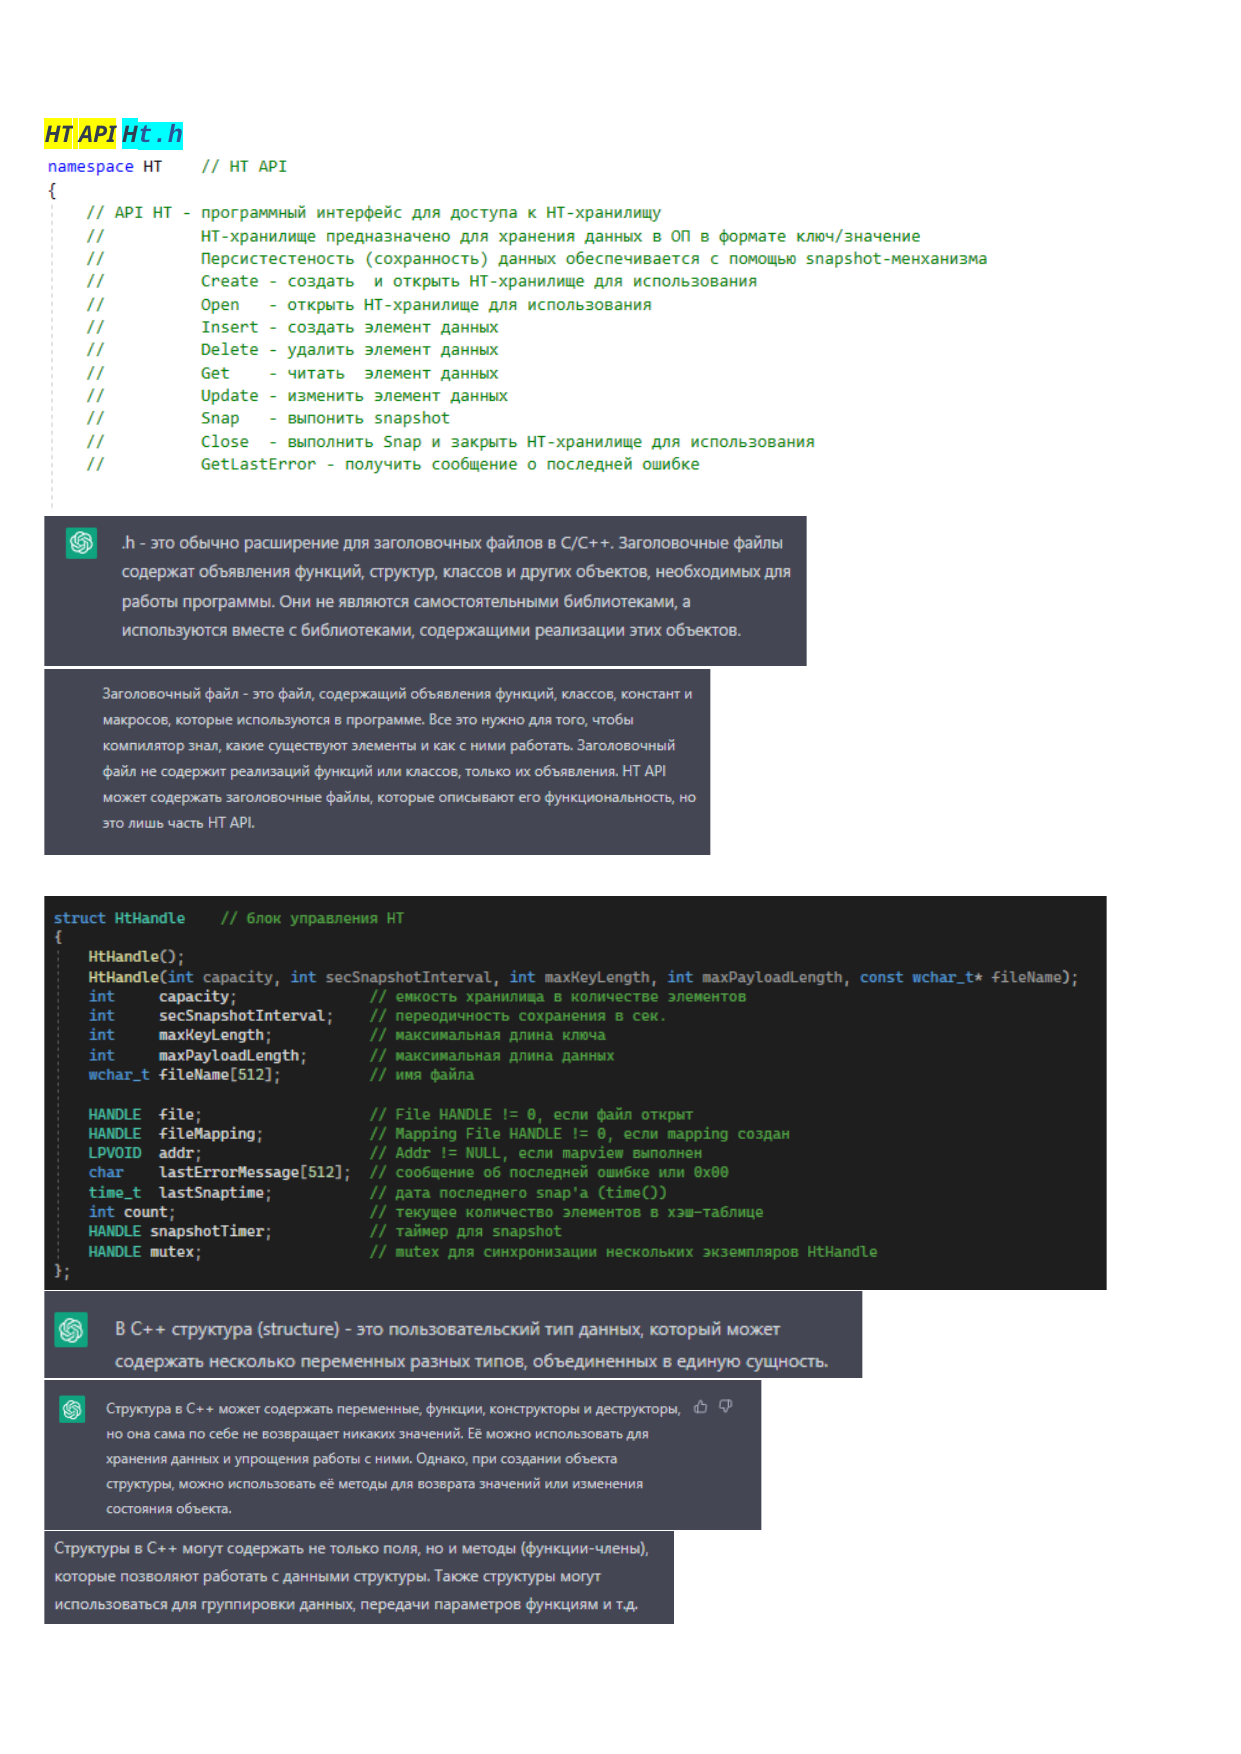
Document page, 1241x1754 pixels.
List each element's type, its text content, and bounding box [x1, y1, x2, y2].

picture [44, 1531, 674, 1624]
picture [44, 896, 1107, 1290]
subtitle HT API Ht.h [44, 118, 138, 150]
picture [44, 1291, 863, 1378]
picture [44, 152, 1241, 512]
picture [44, 516, 807, 666]
picture [44, 1380, 762, 1530]
subtitle HT API Ht.h [138, 118, 1152, 150]
picture [44, 669, 711, 855]
